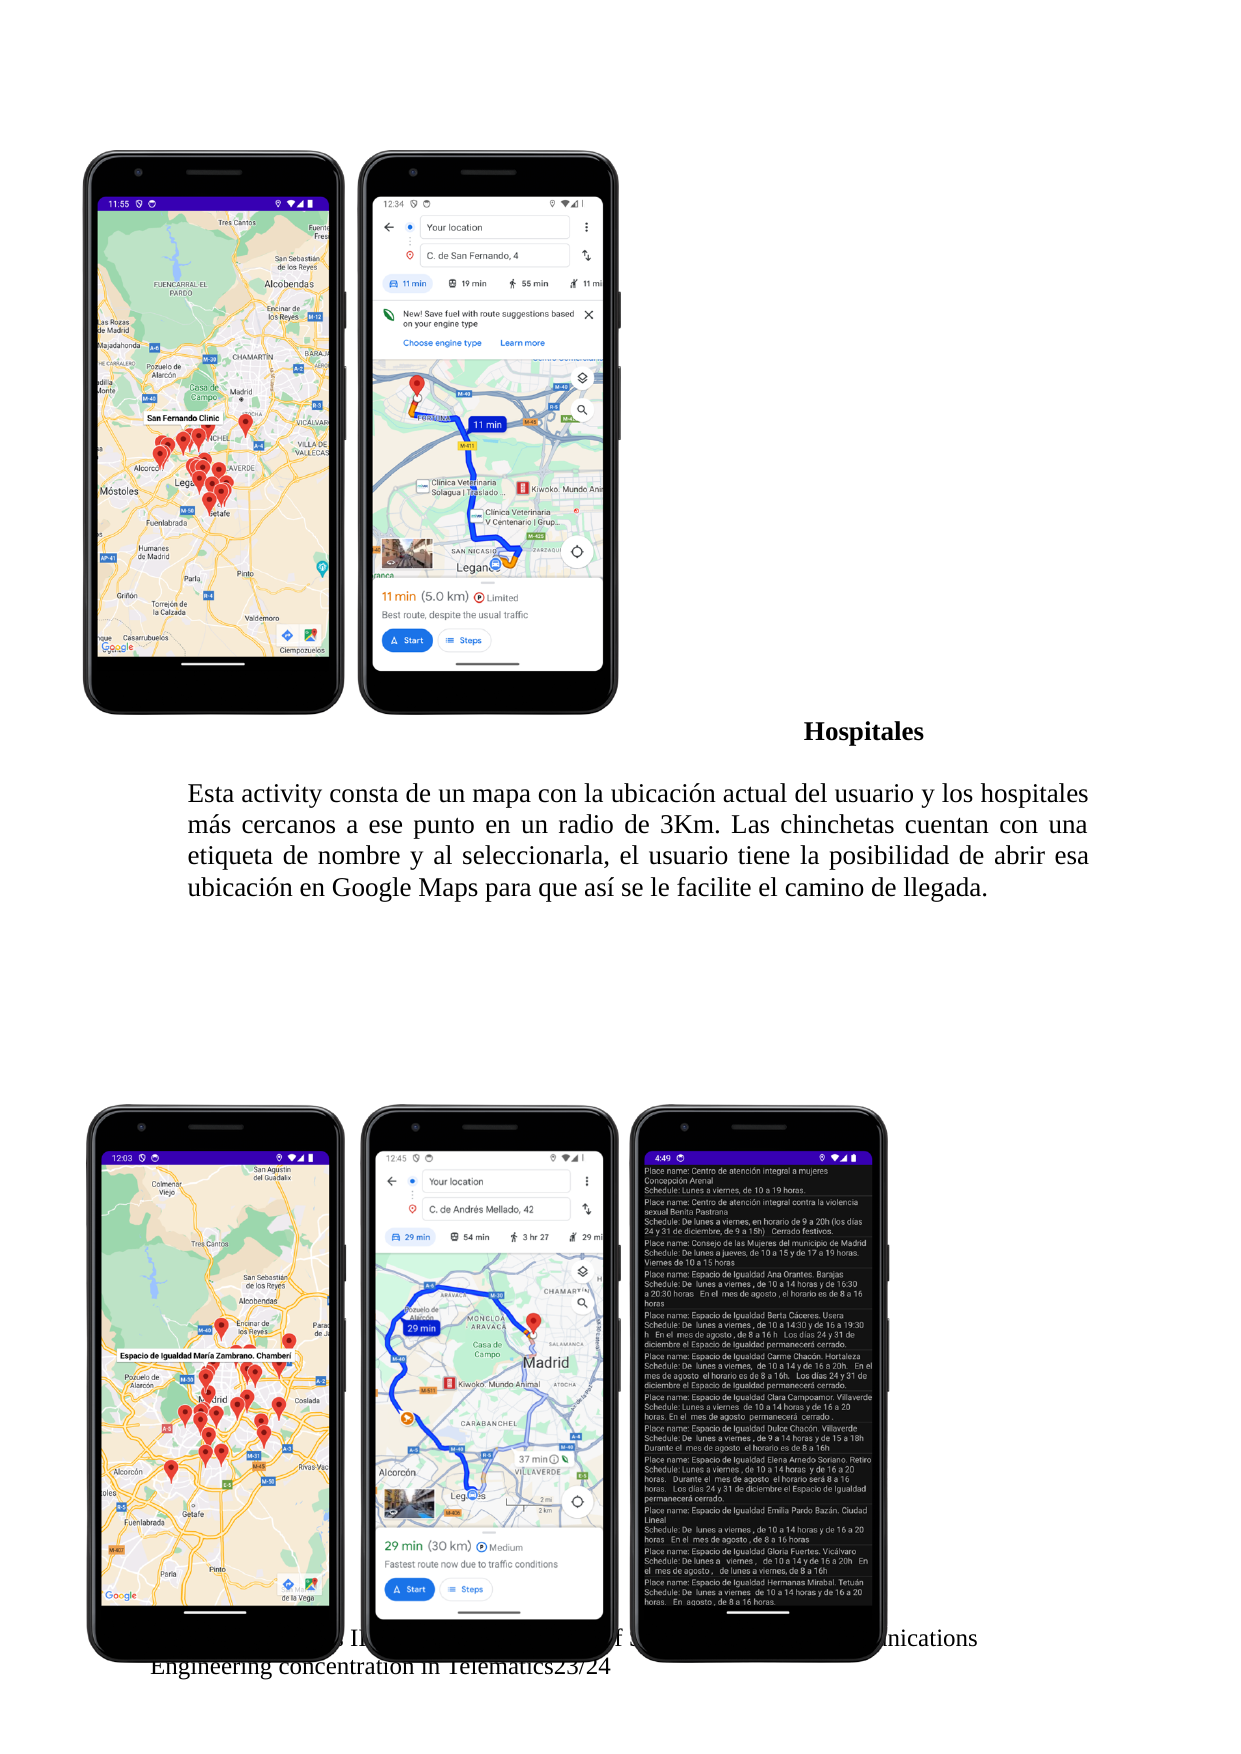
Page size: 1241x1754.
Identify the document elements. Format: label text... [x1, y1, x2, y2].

picture [629, 1104, 890, 1663]
picture [82, 150, 347, 715]
text Hospitales [637, 212, 1090, 746]
picture [360, 1104, 621, 1663]
text Esta activity consta de un mapa con la ubicación actual del usuario y los hospitales más cercanos a ese punto en un radio de 3Km. Las chinchetas cuentan con una etiqueta de nombre y al seleccionarla, el usuario tiene la posibilidad de abrir esa ubicación en Google Maps para que así se le facilite el camino de llegada. [187, 777, 1090, 902]
picture [86, 1104, 347, 1663]
picture [357, 150, 621, 715]
